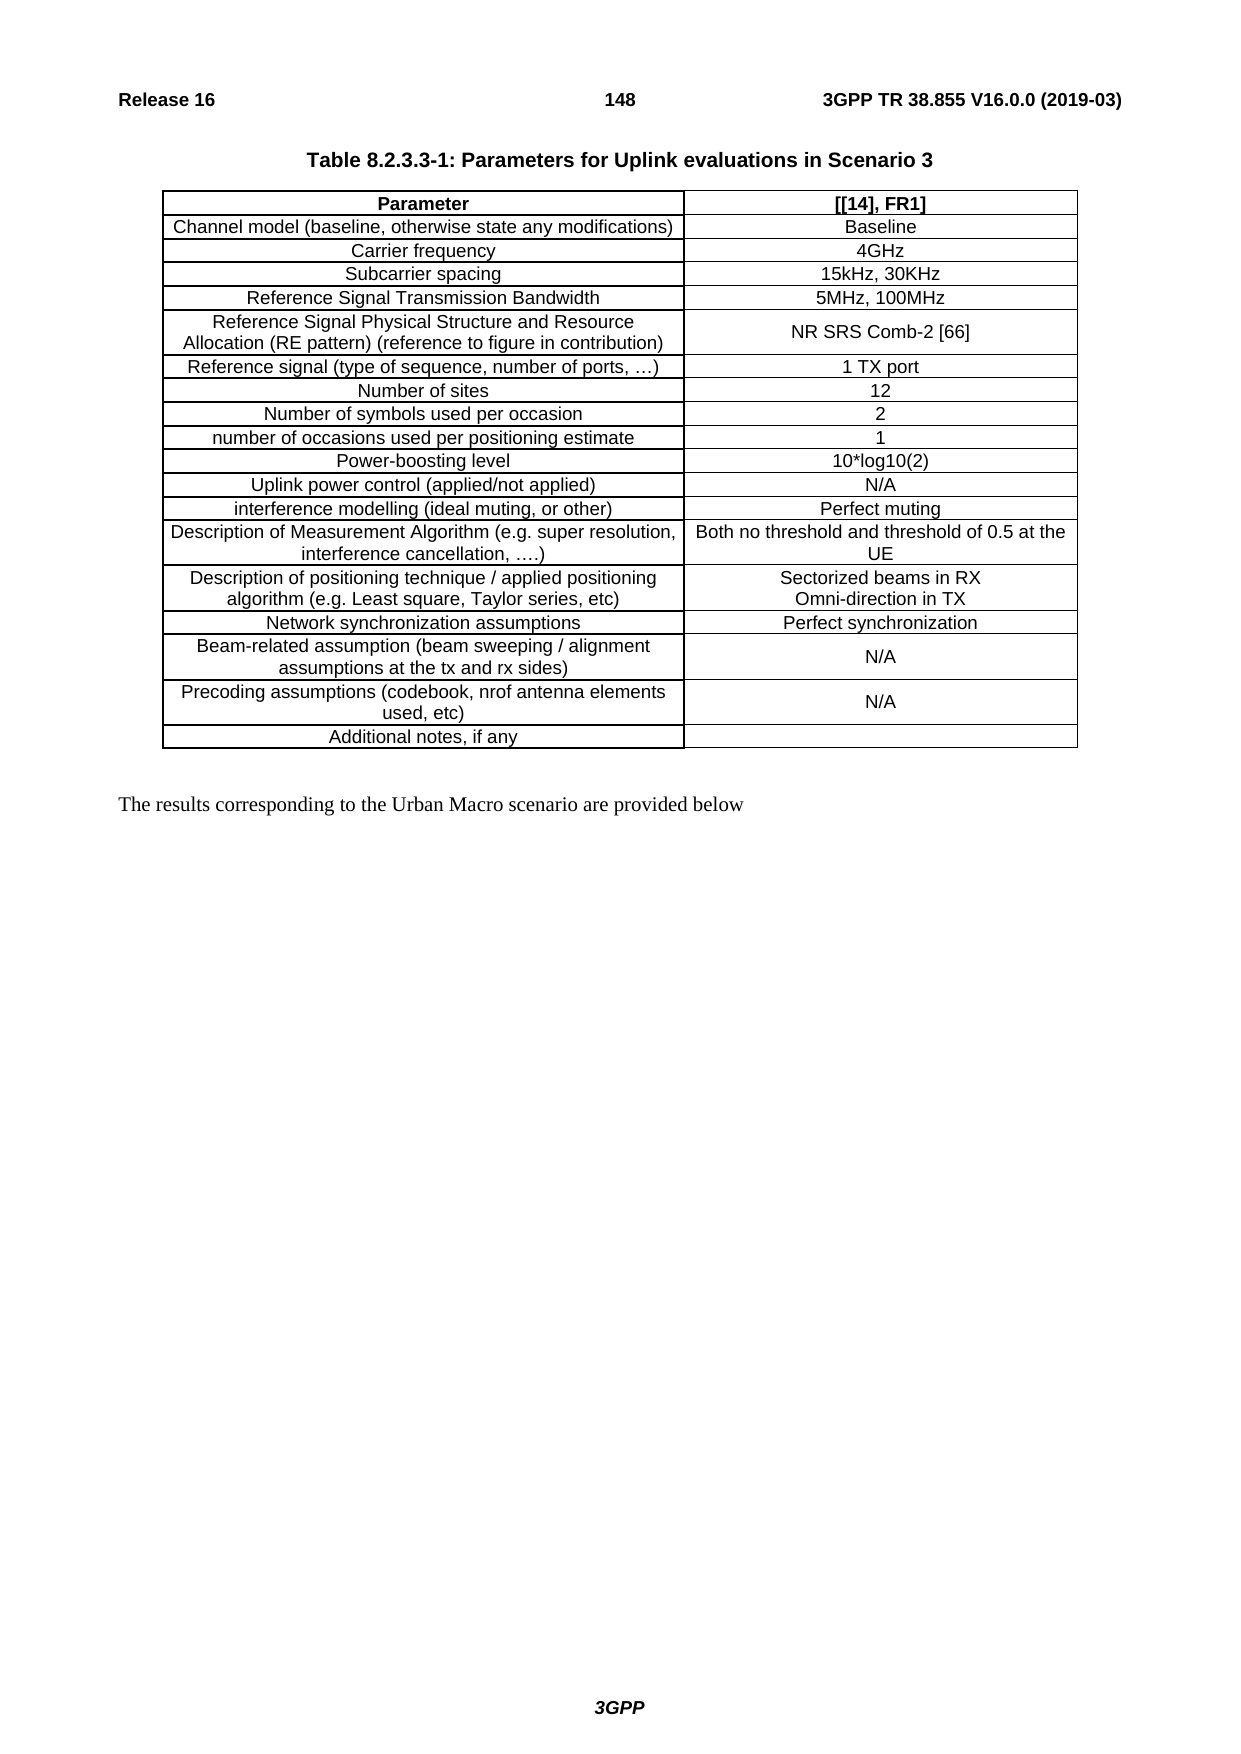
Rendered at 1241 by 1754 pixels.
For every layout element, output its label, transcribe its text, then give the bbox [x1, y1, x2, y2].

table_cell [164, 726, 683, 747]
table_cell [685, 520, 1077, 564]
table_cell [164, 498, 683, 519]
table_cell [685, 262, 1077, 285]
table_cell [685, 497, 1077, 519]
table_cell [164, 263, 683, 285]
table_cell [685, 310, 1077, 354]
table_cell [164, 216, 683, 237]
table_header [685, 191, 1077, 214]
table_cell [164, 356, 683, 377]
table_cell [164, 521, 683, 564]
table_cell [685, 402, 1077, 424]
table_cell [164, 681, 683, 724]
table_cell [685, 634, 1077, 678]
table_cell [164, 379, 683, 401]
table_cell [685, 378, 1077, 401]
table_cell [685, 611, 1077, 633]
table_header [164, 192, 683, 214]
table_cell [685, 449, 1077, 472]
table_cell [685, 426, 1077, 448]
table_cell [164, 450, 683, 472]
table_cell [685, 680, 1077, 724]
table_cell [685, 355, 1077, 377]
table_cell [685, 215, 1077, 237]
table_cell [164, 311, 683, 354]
text The results corresponding to the Urban Macro scenario are provided below [118, 792, 1122, 816]
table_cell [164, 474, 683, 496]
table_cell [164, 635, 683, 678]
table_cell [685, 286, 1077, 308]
text Table 8.2.3.3-1: Parameters for Uplink evaluations in Scenario 3 [118, 147, 1122, 171]
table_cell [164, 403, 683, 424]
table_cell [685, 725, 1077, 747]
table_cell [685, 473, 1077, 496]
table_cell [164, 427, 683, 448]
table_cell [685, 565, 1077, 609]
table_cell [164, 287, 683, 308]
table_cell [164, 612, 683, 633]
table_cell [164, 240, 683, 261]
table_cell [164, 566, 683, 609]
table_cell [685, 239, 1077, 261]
